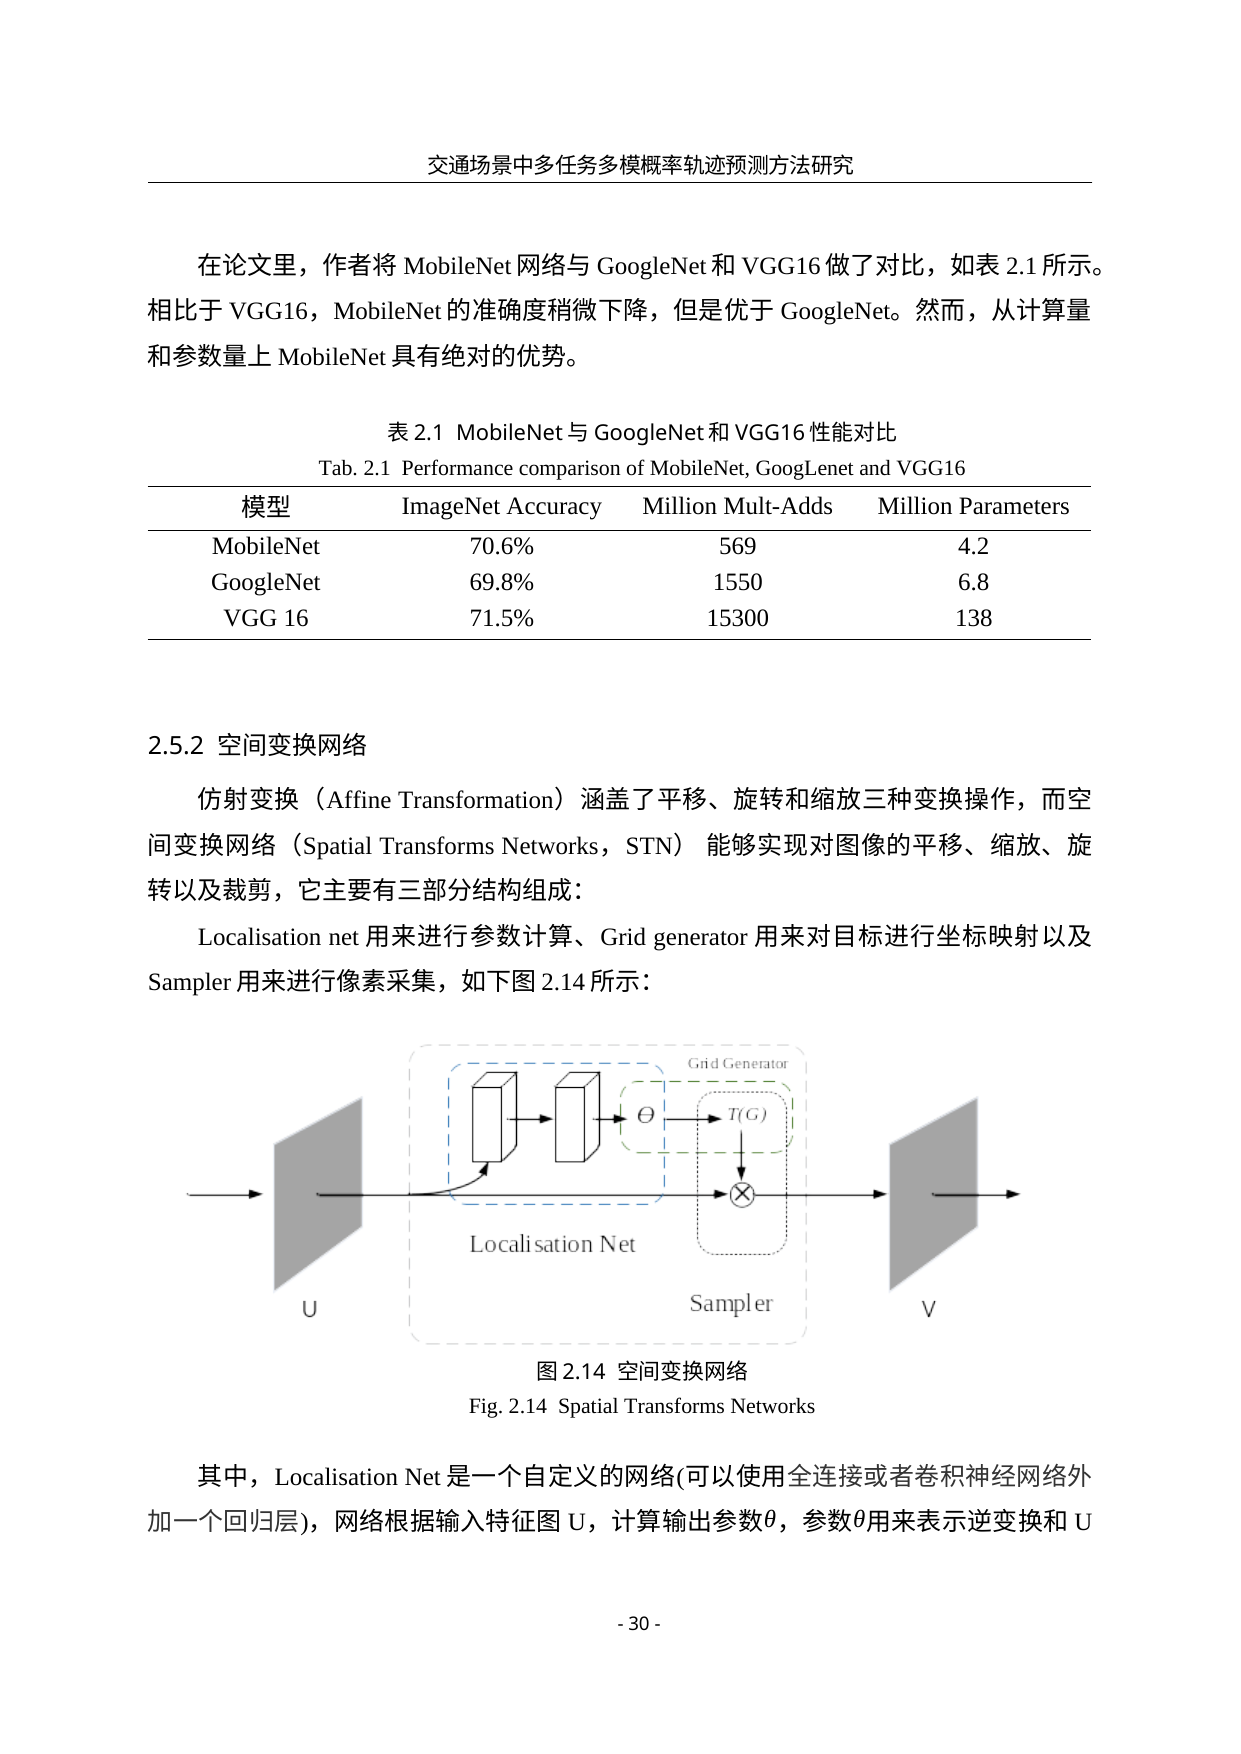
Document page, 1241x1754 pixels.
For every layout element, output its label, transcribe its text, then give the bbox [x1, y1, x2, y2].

table_cell MobileNet [148, 531, 384, 567]
table_header Million Mult-Adds [620, 487, 856, 530]
text Tab. 2.1 Performance comparison of MobileNet, GoogLenet and VGG16 [148, 454, 1092, 480]
table_header Million Parameters [856, 487, 1091, 530]
text Localisation net用来进行参数计算、Grid generator用来对目标进行坐标映射以及 Sampler用来进行像素采集，如下图2.14所示： [148, 916, 1092, 997]
table_cell GoogleNet [148, 567, 384, 603]
table_header ImageNet Accuracy [384, 487, 619, 530]
table_cell 15300 [620, 603, 856, 639]
table_cell 4.2 [856, 531, 1091, 567]
subtitle 2.5.2 空间变换网络 [148, 726, 1092, 762]
table_cell 6.8 [856, 567, 1091, 603]
text 图2.14 空间变换网络 [148, 1354, 1092, 1385]
table_cell 1550 [620, 567, 856, 603]
text 表2.1 MobileNet与GoogleNet和VGG16性能对比 [148, 417, 1092, 447]
table_header 模型 [148, 487, 384, 530]
table_cell 69.8% [384, 567, 619, 603]
table_cell 138 [856, 603, 1091, 639]
table_cell 71.5% [384, 603, 619, 639]
table_cell 70.6% [384, 531, 619, 567]
text Fig. 2.14 Spatial Transforms Networks [148, 1393, 1092, 1418]
text 在论文里，作者将MobileNet网络与GoogleNet和VGG16做了对比，如表2.1所示。相比于VGG16，MobileNet的准确度稍微下降，但是优于GoogleNet。然而，从计算量和参数量上MobileNet具有绝对的优势。 [148, 246, 1092, 372]
table_cell 569 [620, 531, 856, 567]
text 仿射变换（Affine Transformation）涵盖了平移、旋转和缩放三种变换操作，而空间变换网络（Spatial Transforms Networks，STN） 能够实现对图像的平移、缩放、旋转以及裁剪，它主要有三部分结构组成： [148, 780, 1092, 907]
table_cell VGG 16 [148, 603, 384, 639]
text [148, 1456, 1092, 1538]
